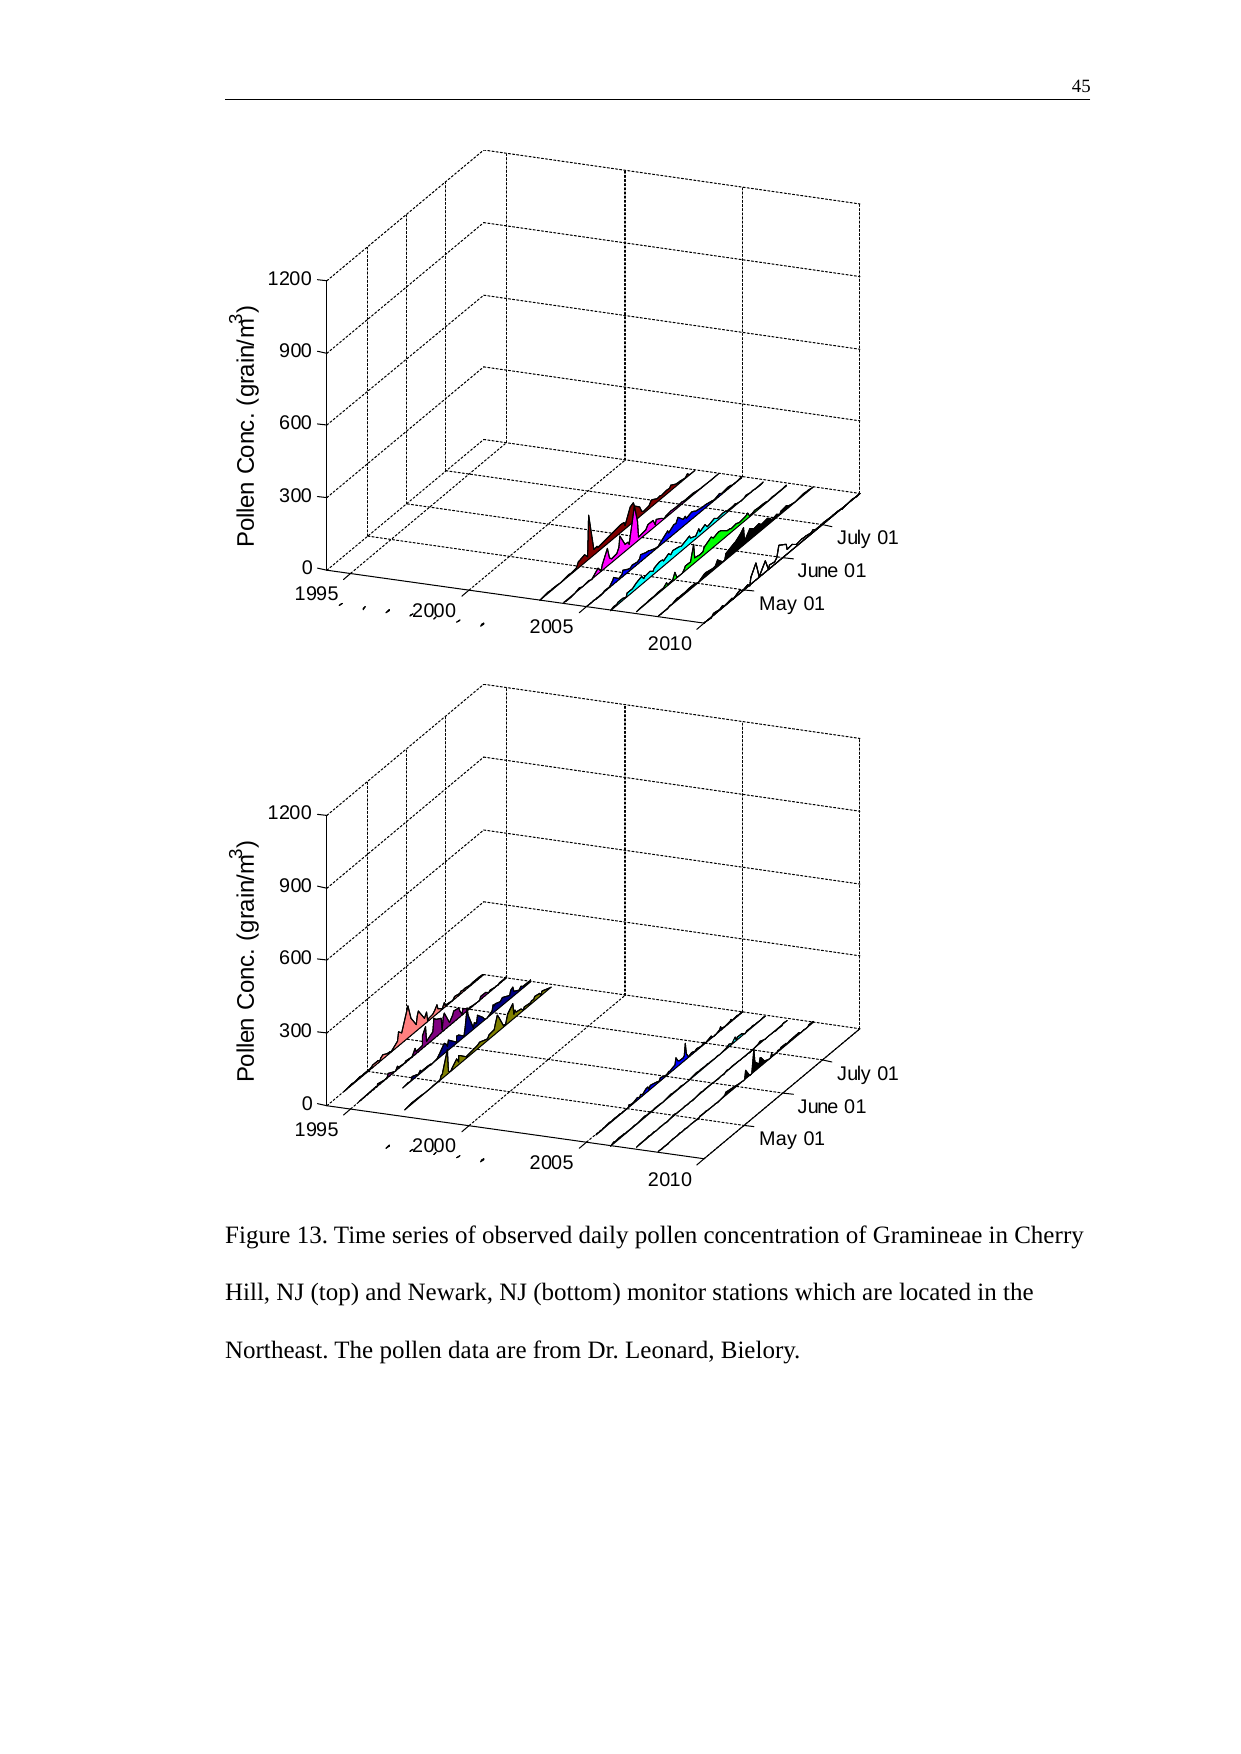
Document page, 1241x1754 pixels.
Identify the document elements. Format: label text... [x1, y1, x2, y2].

text Figure 13. Time series of observed daily pollen concentration of Gramineae in Cherry Hill, NJ (top) and Newark, NJ (bottom) monitor stations which are located in the Northeast. The pollen data are from Dr. Leonard, Bielory. [225, 1220, 1090, 1364]
